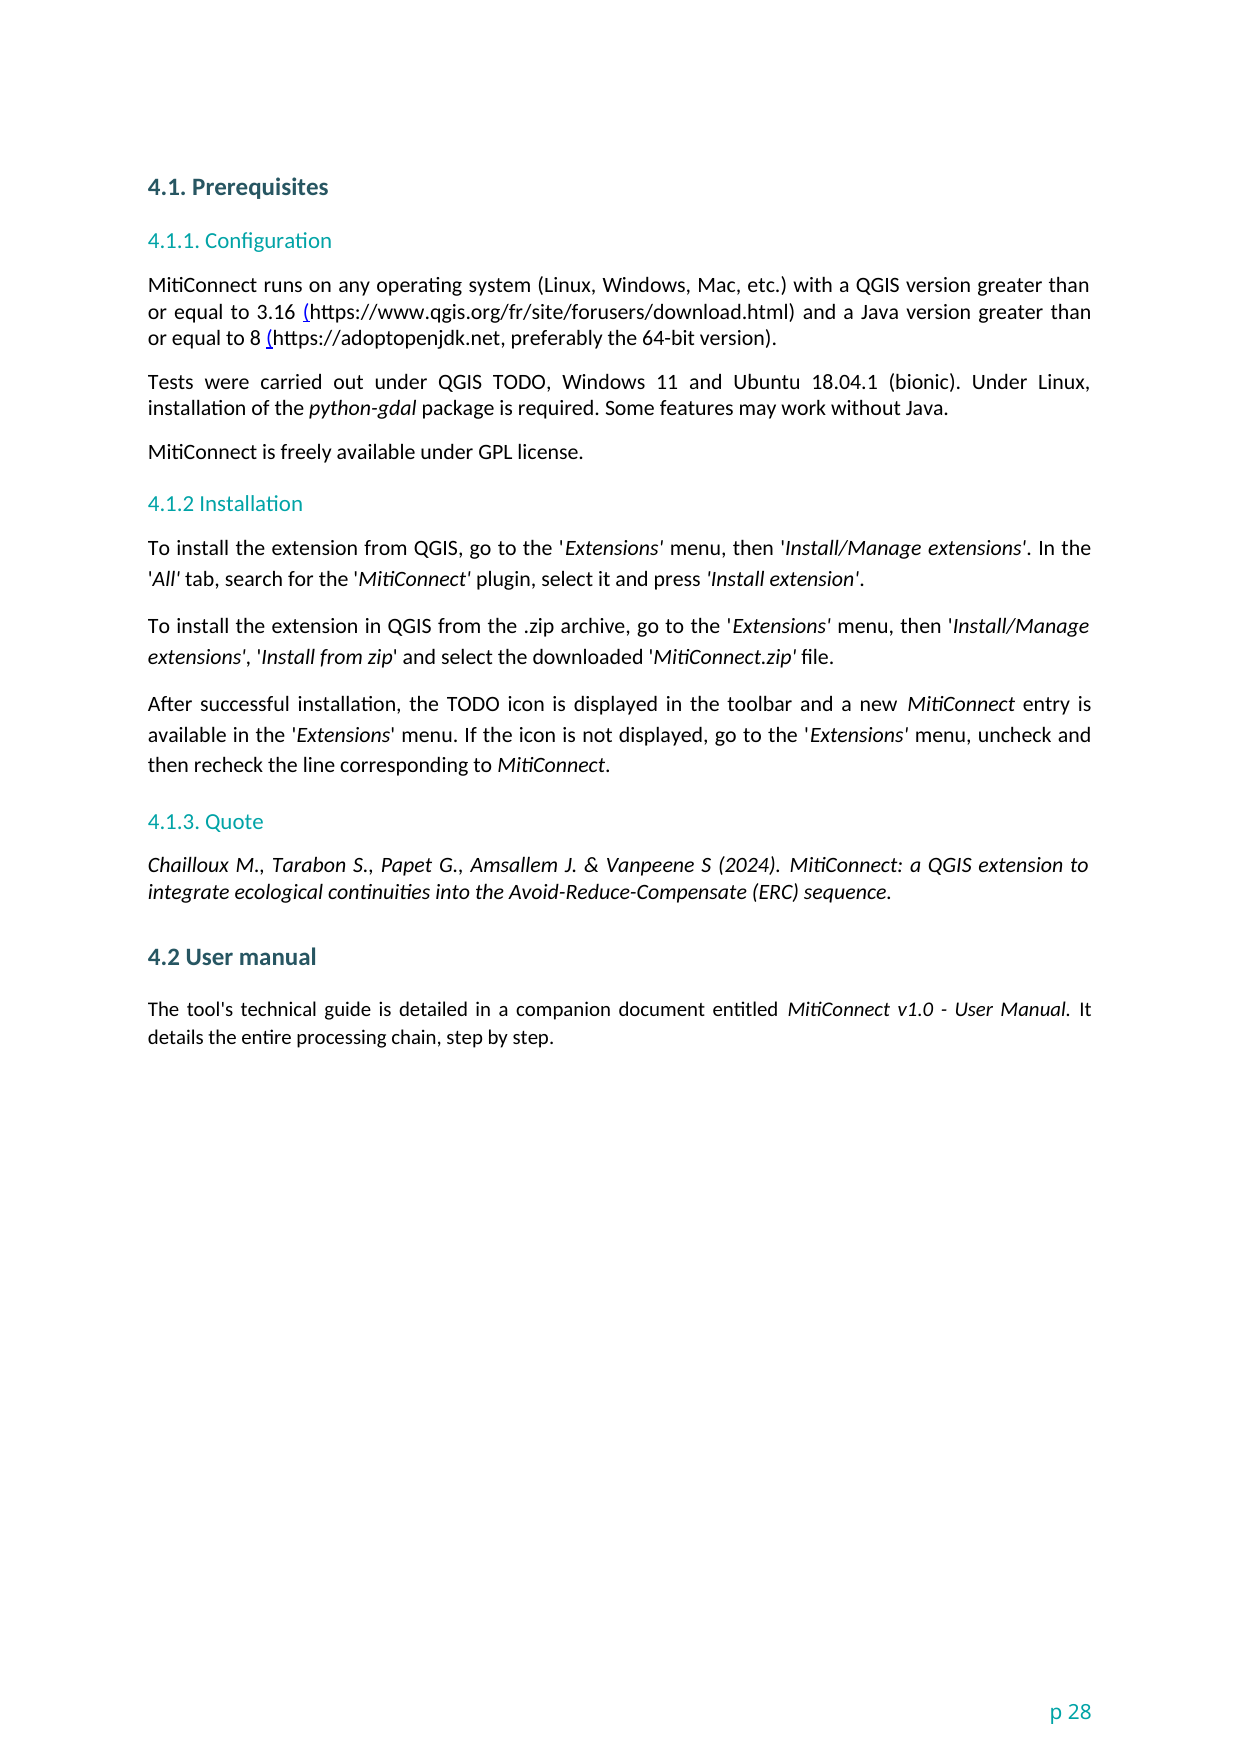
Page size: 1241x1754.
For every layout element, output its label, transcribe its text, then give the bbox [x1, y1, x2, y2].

text After successful installation, the TODO icon is displayed in the toolbar and a new MitiConnect entry is available in the 'Extensions' menu. If the icon is not displayed, go to the 'Extensions' menu, uncheck and then recheck the line corresponding to MitiConnect. [148, 690, 1091, 778]
subtitle 4.1. Prerequisites [148, 173, 1091, 202]
text MitiConnect runs on any operating system (Linux, Windows, Mac, etc.) with a QGIS version greater than or equal to 3.16 (https://www.qgis.org/fr/site/forusers/download.html) and a Java version greater than or equal to 8 (https://adoptopenjdk.net, preferably the 64-bit version). [148, 271, 1091, 351]
text MitiConnect is freely available under GPL license. [148, 438, 1091, 464]
text To install the extension from QGIS, go to the 'Extensions' menu, then 'Install/Manage extensions'. In the 'All' tab, search for the 'MitiConnect' plugin, select it and press 'Install extension'. [148, 534, 1091, 592]
subtitle 4.1.3. Quote [148, 807, 1092, 835]
subtitle 4.1.2 Installation [148, 489, 1092, 518]
text Tests were carried out under QGIS TODO, Windows 11 and Ubuntu 18.04.1 (bionic). Under Linux, installation of the python-gdal package is required. Some features may work without Java. [148, 368, 1091, 421]
text Chailloux M., Tarabon S., Papet G., Amsallem J. & Vanpeene S (2024). MitiConnect: a QGIS extension to integrate ecological continuities into the Avoid-Reduce-Compensate (ERC) sequence. [148, 852, 1091, 905]
text The tool's technical guide is detailed in a companion document entitled MitiConnect v1.0 - User Manual. It details the entire processing chain, step by step. [148, 996, 1091, 1049]
subtitle 4.2 User manual [148, 942, 1091, 971]
text To install the extension in QGIS from the .zip archive, go to the 'Extensions' menu, then 'Install/Manage extensions', 'Install from zip' and select the downloaded 'MitiConnect.zip' file. [148, 612, 1091, 669]
subtitle 4.1.1. Configuration [148, 227, 1092, 254]
